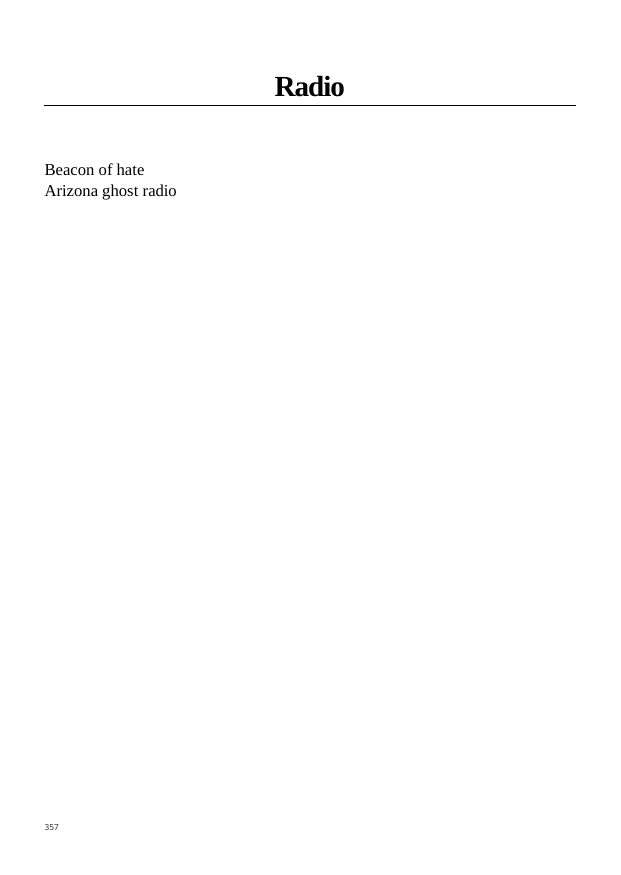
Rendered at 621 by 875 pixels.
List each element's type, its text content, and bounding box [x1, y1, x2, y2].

text Arizona ghost radio [44, 180, 576, 199]
text Beacon of hate [44, 160, 576, 179]
subtitle Radio [44, 69, 576, 105]
